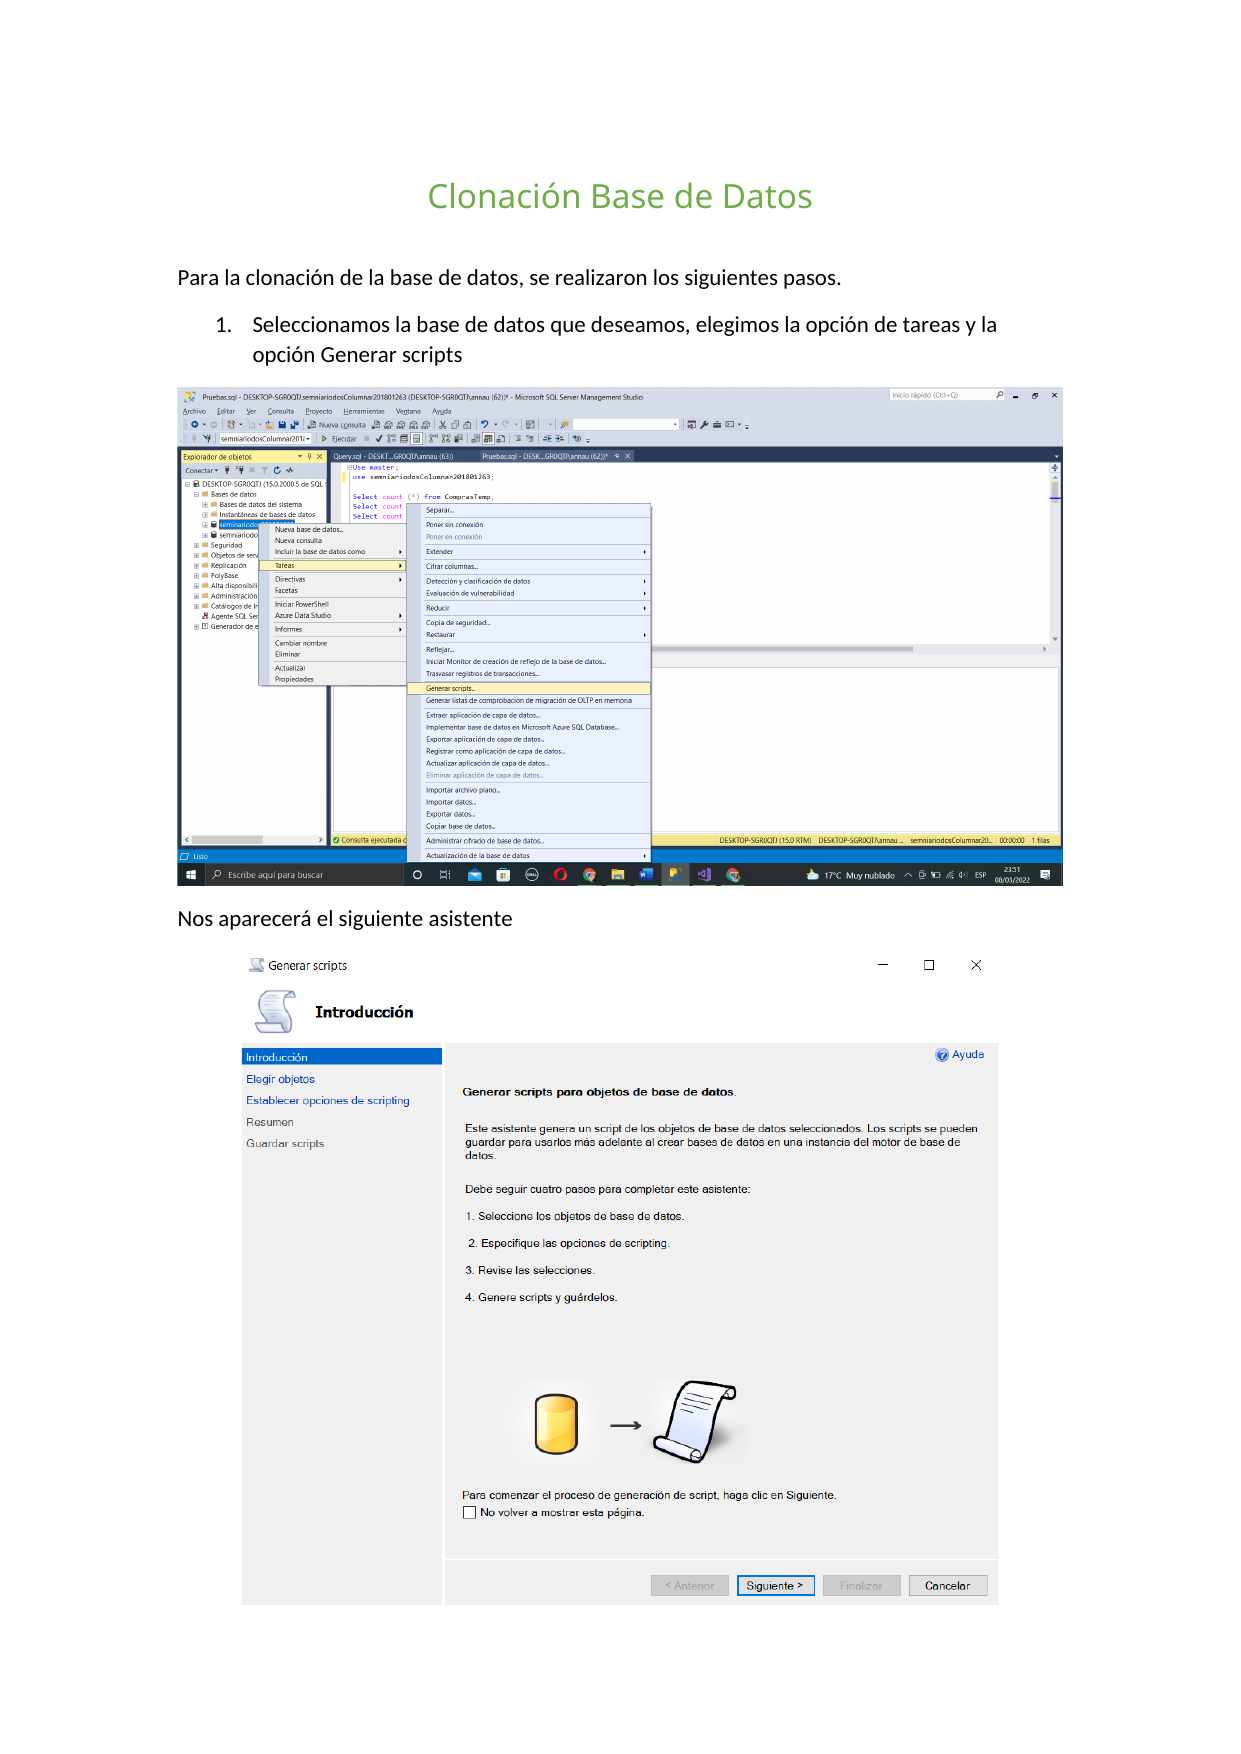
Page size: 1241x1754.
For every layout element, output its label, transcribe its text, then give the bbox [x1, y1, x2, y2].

picture [177, 387, 1063, 886]
text Nos aparecerá el siguiente asistente [177, 904, 1063, 933]
text Para la clonación de la base de datos, se realizaron los siguientes pasos. [177, 263, 1063, 291]
list Seleccionamos la base de datos que deseamos, elegimos la opción de tareas y la opción Generar scripts [215, 310, 1063, 368]
picture [241, 951, 999, 1605]
subtitle Clonación Base de Datos [177, 173, 1063, 218]
